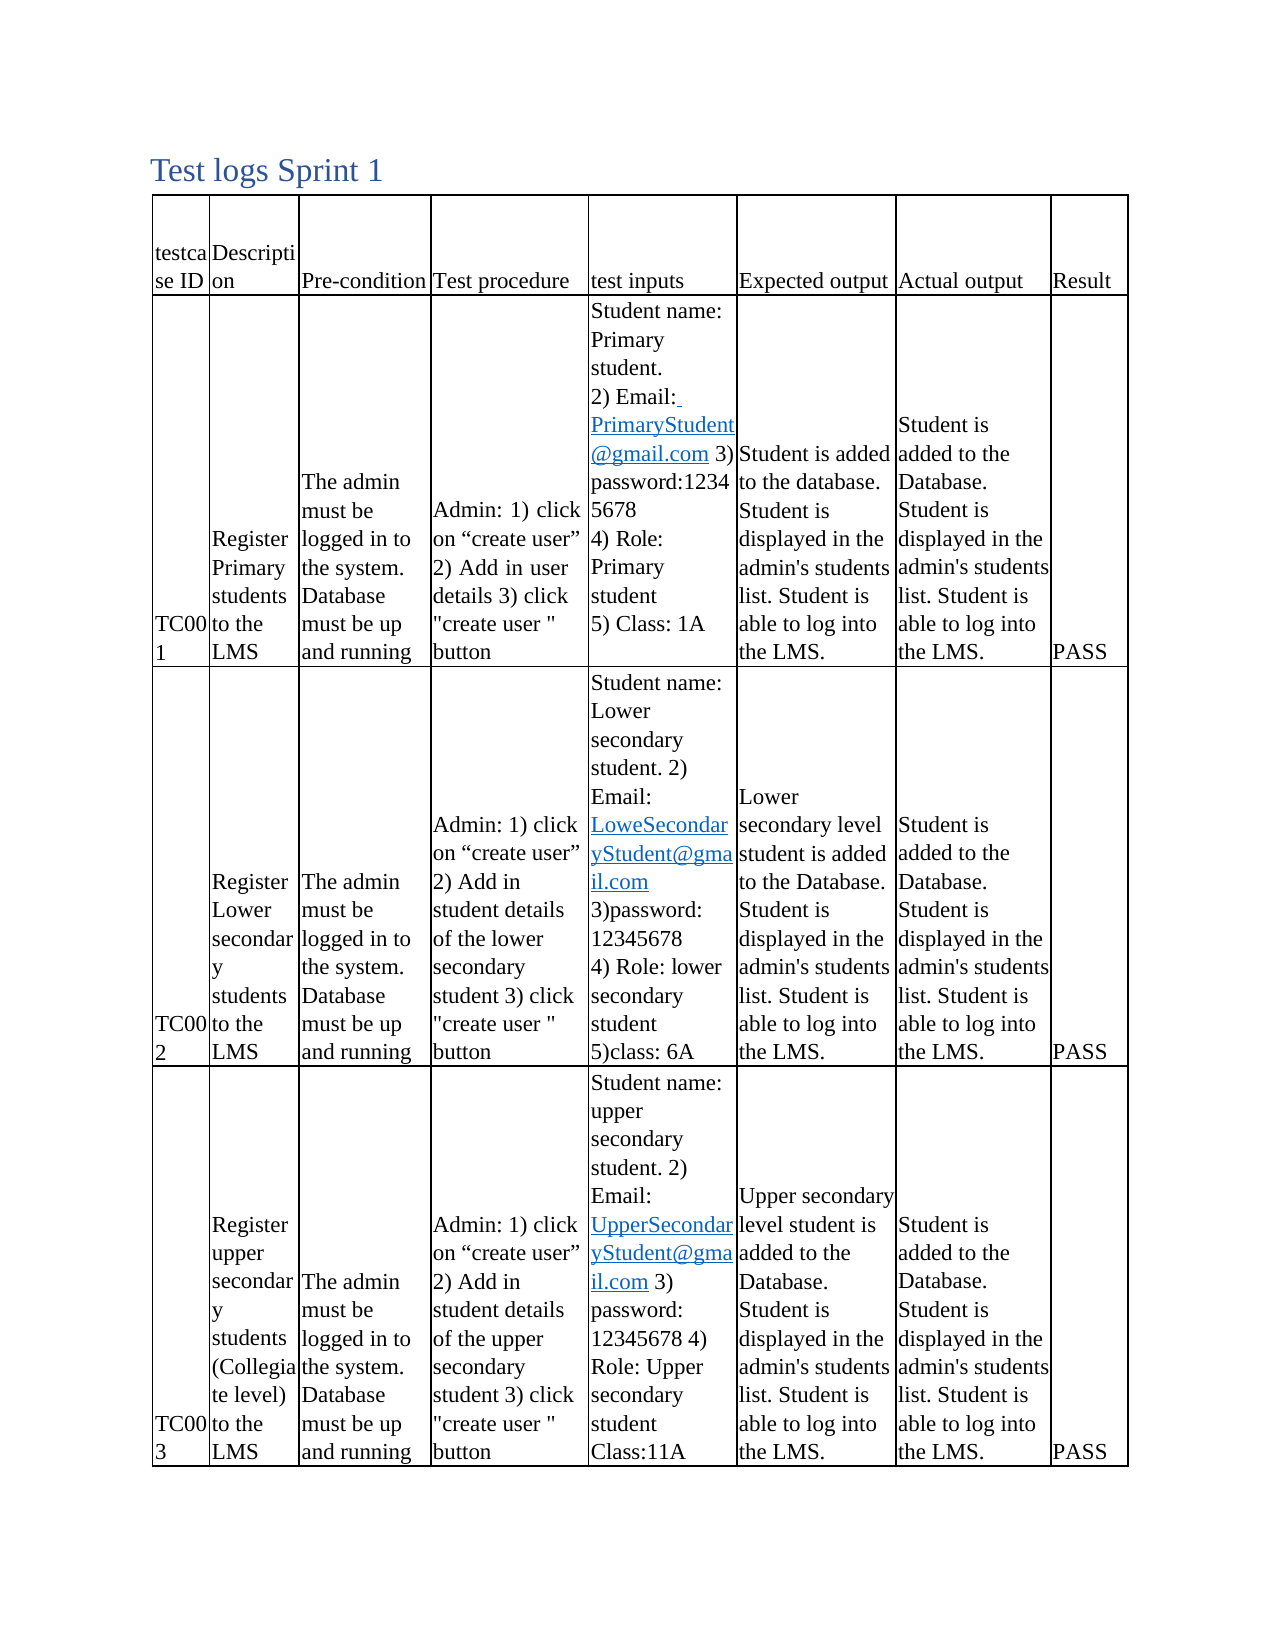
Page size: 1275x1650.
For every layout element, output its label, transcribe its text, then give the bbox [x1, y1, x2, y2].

table_cell The admin must be logged in to the system. Database must be up and running [300, 1067, 430, 1465]
table_header Pre-condition [300, 196, 430, 294]
table_cell Student is added to the Database. Student is displayed in the admin's students list. Student is able to log into the LMS. [897, 296, 1050, 666]
table_header Result [1052, 196, 1127, 294]
table_cell TC00 3 [153, 1067, 209, 1465]
table_header Actual output [897, 196, 1050, 294]
table_cell Register Lower secondar y students to the LMS [210, 667, 298, 1065]
table_cell Student name: upper secondary student. 2) Email: UpperSecondar yStudent@gma il.com 3) password: 12345678 4) Role: Upper secondary student Class:11A [589, 1067, 736, 1465]
table_cell Admin: 1) click on “create user” 2) Add in student details of the lower secondary student 3) click "create user " button [432, 667, 588, 1065]
table_header Test procedure [432, 196, 588, 294]
table_cell Admin: 1) click on “create user” 2) Add in student details of the upper secondary student 3) click "create user " button [432, 1067, 588, 1465]
table_cell Student name: Lower secondary student. 2) Email: LoweSecondar yStudent@gma il.com 3)password: 12345678 Role: lower secondary student class: 6A [589, 667, 736, 1065]
table_cell PASS [1052, 1067, 1127, 1465]
table_cell The admin must be logged in to the system. Database must be up and running [300, 667, 430, 1065]
table_cell Student is added to the database. Student is displayed in the admin's students list. Student is able to log into the LMS. [738, 296, 895, 666]
table_cell Register Primary students to the LMS [210, 296, 298, 666]
table_header Descripti on [210, 196, 298, 294]
table_cell The admin must be logged in to the system. Database must be up and running [300, 296, 430, 666]
table_cell Admin: 1) click on “create user” 2) Add in user details 3) click "create user " button [432, 296, 588, 666]
text Test logs Sprint 1 [150, 150, 1158, 188]
table_cell Student name: Primary student. 2) Email: PrimaryStudent @gmail.com 3) password:1234 5678 Role: Primary student Class: 1A [589, 296, 736, 666]
table_cell Student is added to the Database. Student is displayed in the admin's students list. Student is able to log into the LMS. [897, 667, 1050, 1065]
table_cell PASS [1052, 296, 1127, 666]
table_header Expected output [738, 196, 895, 294]
table_header test inputs [589, 196, 736, 294]
table_cell Register upper secondar y students (Collegia te level) to the LMS [210, 1067, 298, 1465]
table_cell Upper secondary level student is added to the Database. Student is displayed in the admin's students list. Student is able to log into the LMS. [738, 1067, 895, 1465]
table_header testca se ID [153, 196, 209, 294]
table_cell Lower secondary level student is added to the Database. Student is displayed in the admin's students list. Student is able to log into the LMS. [738, 667, 895, 1065]
table_cell PASS [1052, 667, 1127, 1065]
table_cell TC00 1 [153, 296, 209, 666]
table_cell Student is added to the Database. Student is displayed in the admin's students list. Student is able to log into the LMS. [897, 1067, 1050, 1465]
table_cell TC00 2 [153, 667, 209, 1065]
